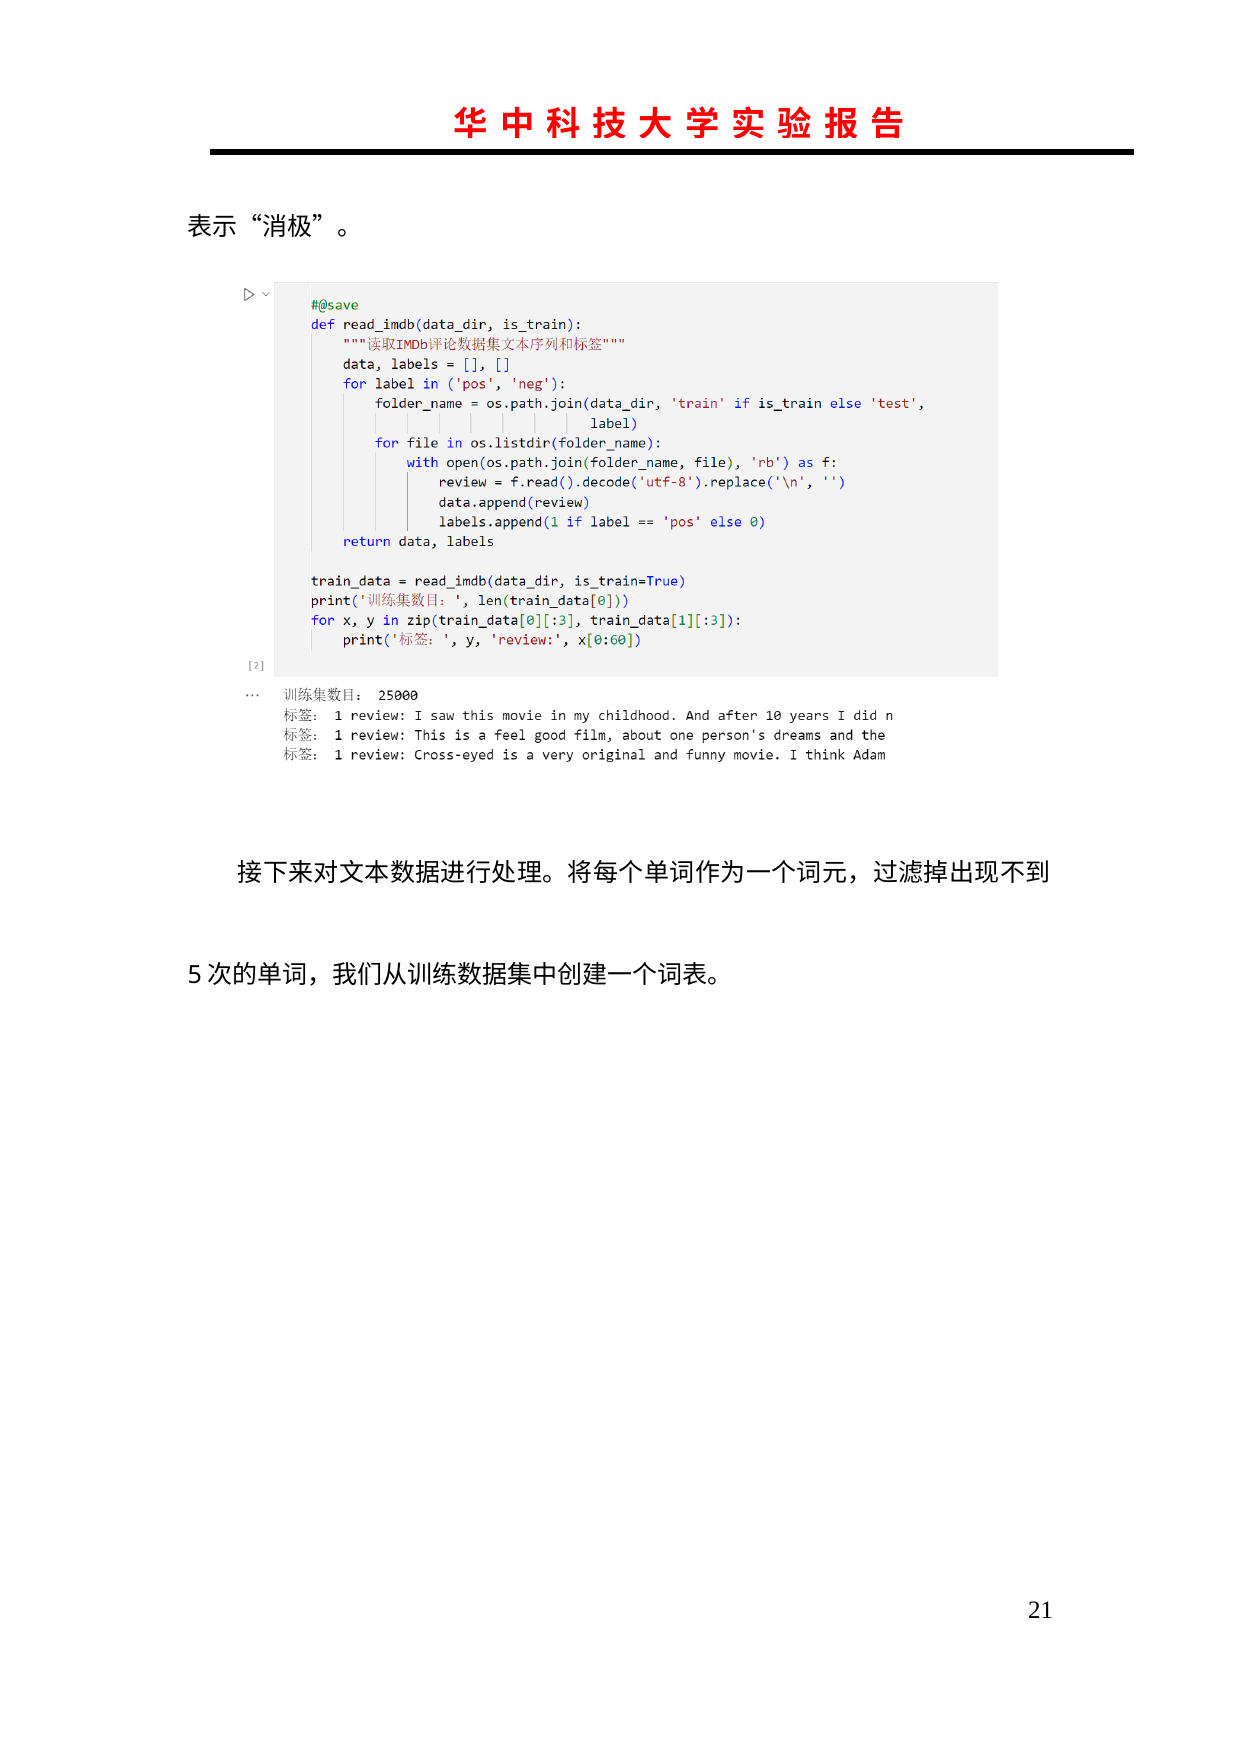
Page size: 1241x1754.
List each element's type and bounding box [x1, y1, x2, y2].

picture [237, 276, 999, 794]
